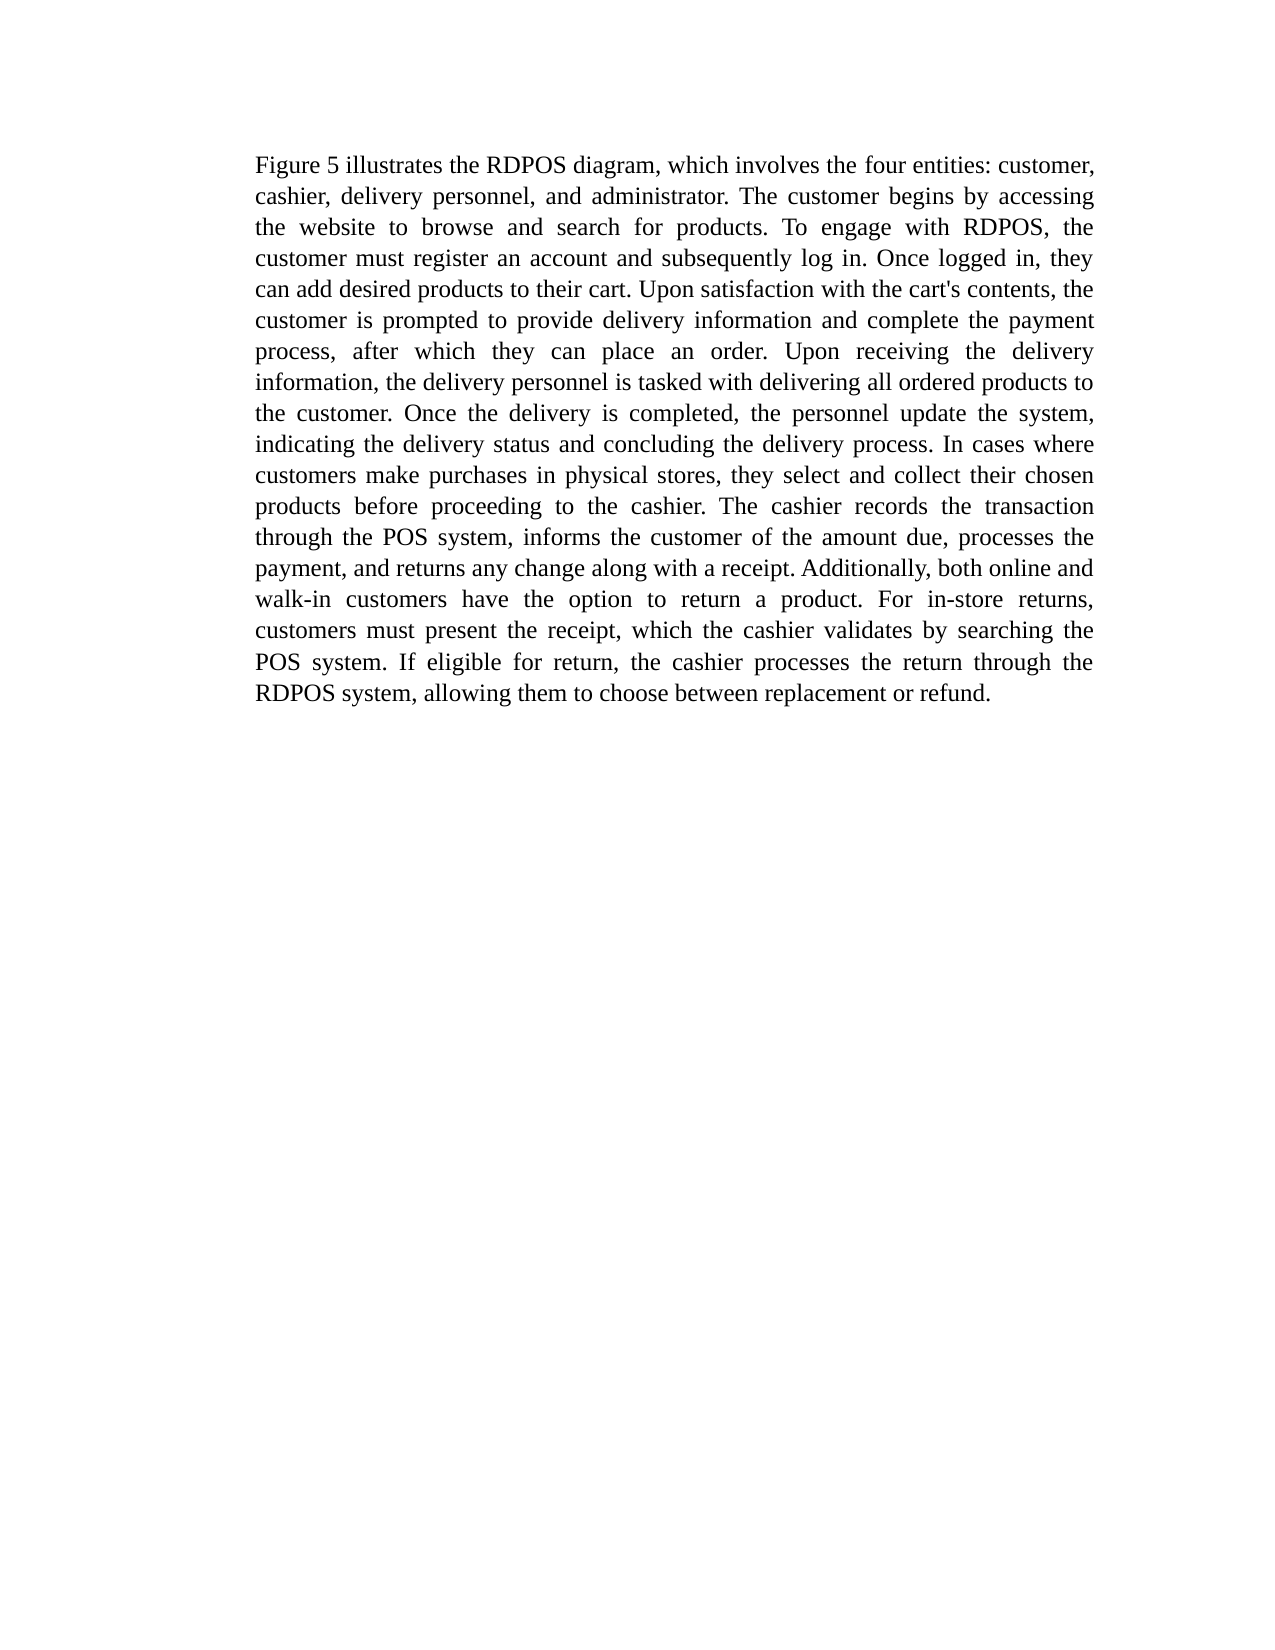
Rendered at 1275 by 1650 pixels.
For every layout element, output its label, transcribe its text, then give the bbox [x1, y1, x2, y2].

text Figure 5 illustrates the RDPOS diagram, which involves the four entities: customer, cashier, delivery personnel, and administrator. The customer begins by accessing the website to browse and search for products. To engage with RDPOS, the customer must register an account and subsequently log in. Once logged in, they can add desired products to their cart. Upon satisfaction with the cart's contents, the customer is prompted to provide delivery information and complete the payment process, after which they can place an order. Upon receiving the delivery information, the delivery personnel is tasked with delivering all ordered products to the customer. Once the delivery is completed, the personnel update the system, indicating the delivery status and concluding the delivery process. In cases where customers make purchases in physical stores, they select and collect their chosen products before proceeding to the cashier. The cashier records the transaction through the POS system, informs the customer of the amount due, processes the payment, and returns any change along with a receipt. Additionally, both online and walk-in customers have the option to return a product. For in-store returns, customers must present the receipt, which the cashier validates by searching the POS system. If eligible for return, the cashier processes the return through the RDPOS system, allowing them to choose between replacement or refund. [255, 150, 1095, 706]
